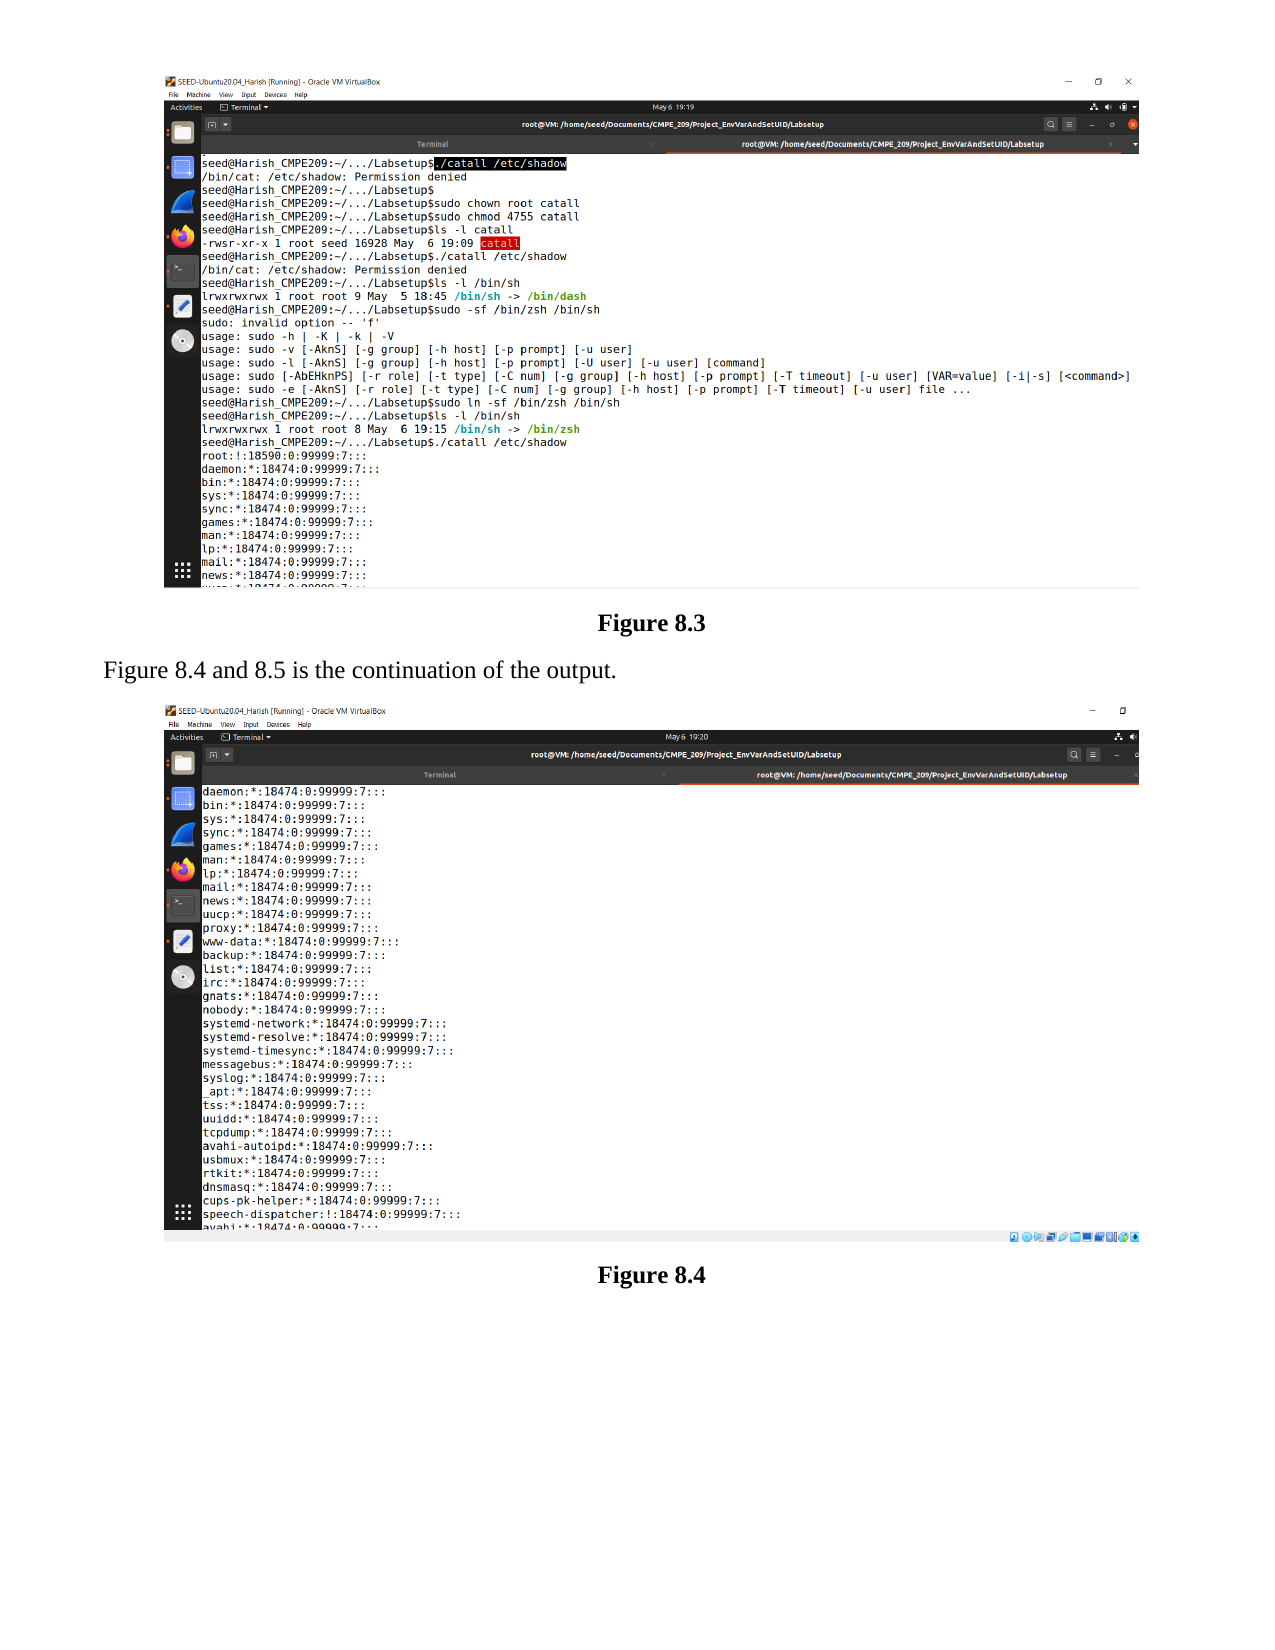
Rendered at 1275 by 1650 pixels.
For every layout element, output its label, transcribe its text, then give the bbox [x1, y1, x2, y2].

text Figure 8.4 [103, 1260, 1200, 1289]
picture [164, 75, 1139, 589]
picture [164, 703, 1139, 1242]
text Figure 8.4 and 8.5 is the continuation of the output. [103, 656, 1200, 684]
text Figure 8.3 [103, 608, 1200, 637]
